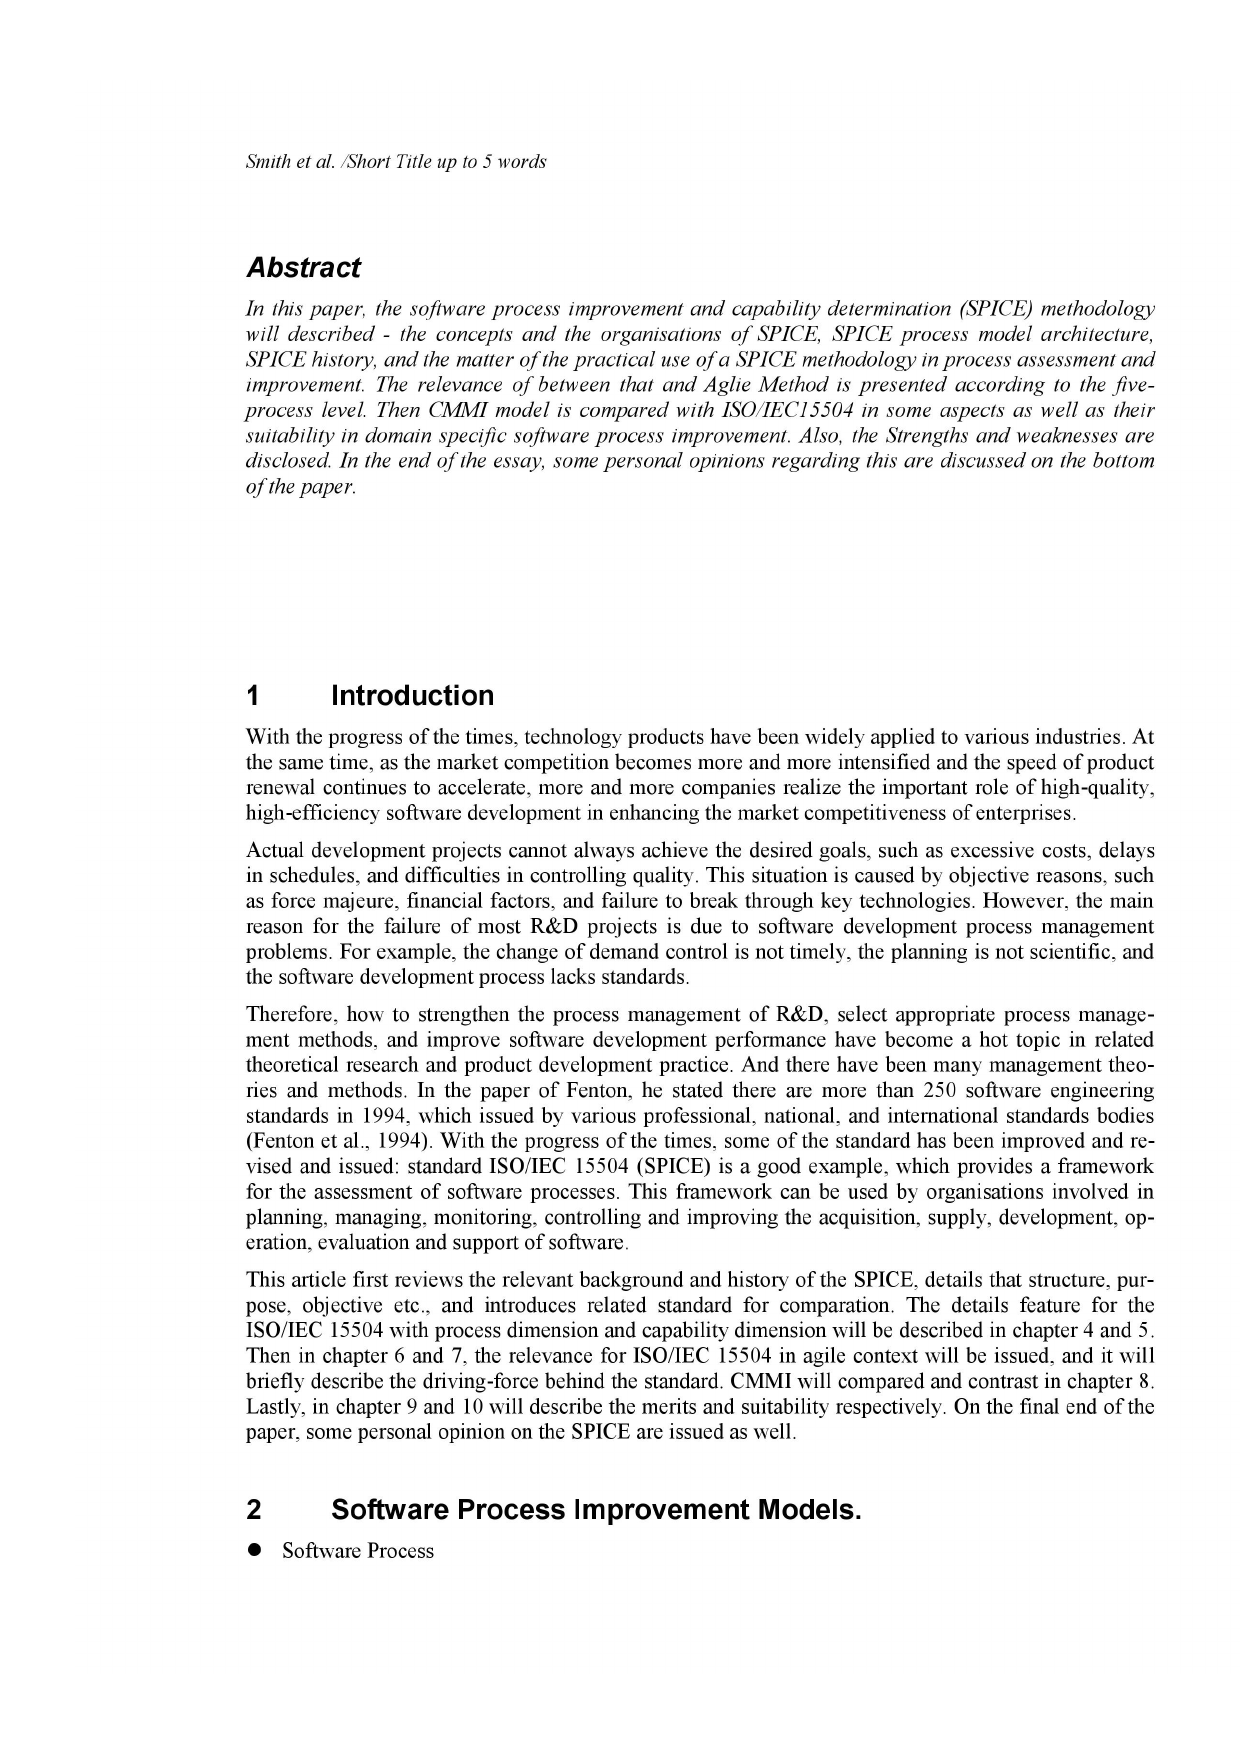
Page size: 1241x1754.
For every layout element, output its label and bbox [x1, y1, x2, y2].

picture [75, 80, 1241, 1674]
